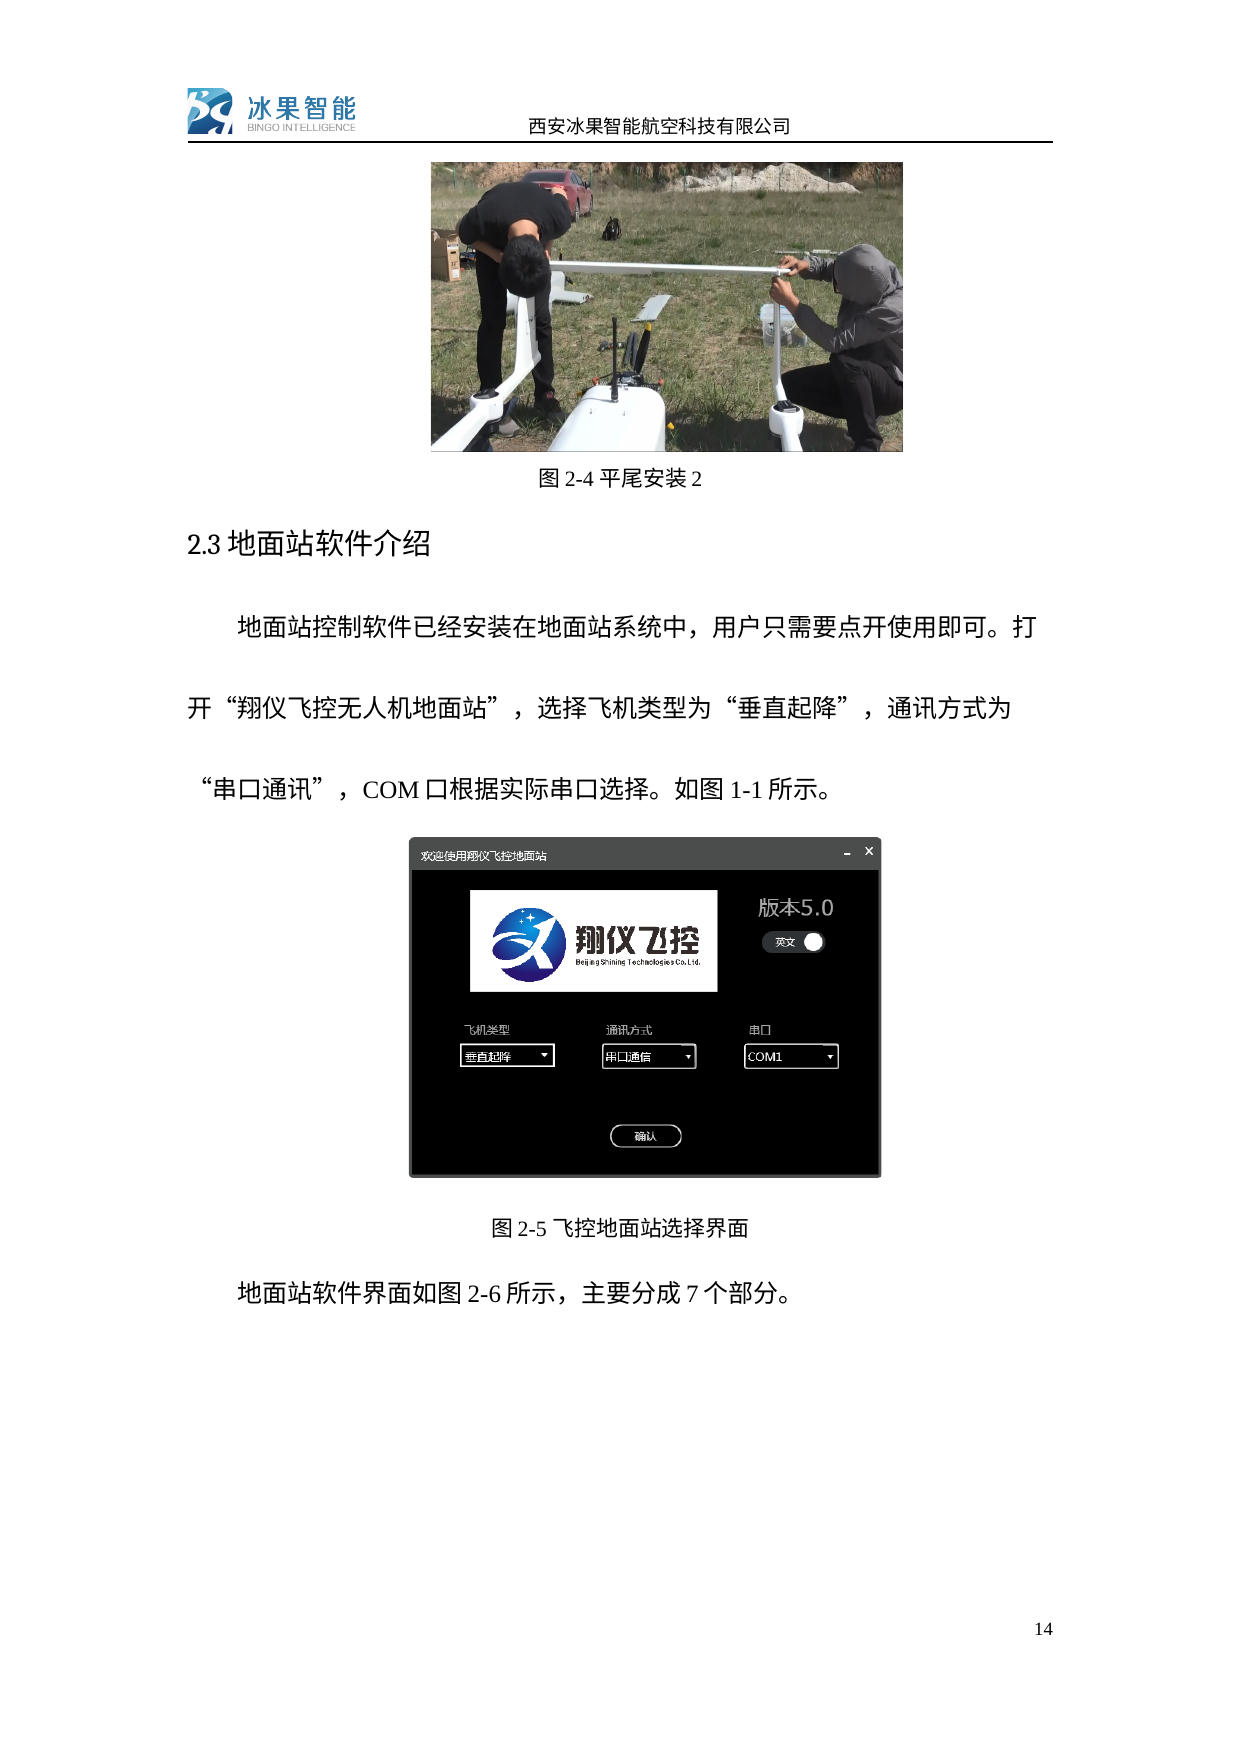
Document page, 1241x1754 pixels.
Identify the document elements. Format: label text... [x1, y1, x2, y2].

text 地面站软件界面如图2-6所示，主要分成7个部分。 [187, 1259, 1053, 1324]
picture [187, 88, 356, 134]
picture [408, 837, 882, 1178]
subtitle 2.3 地面站软件介绍 [187, 509, 1053, 574]
text 图2-5 飞控地面站选择界面 [187, 1210, 1053, 1243]
text 地面站控制软件已经安装在地面站系统中，用户只需要点开使用即可。打开“翔仪飞控无人机地面站”，选择飞机类型为“垂直起降”，通讯方式为“串口通讯”，COM口根据实际串口选择。如图1-1所示。 [187, 593, 1053, 820]
picture [430, 162, 904, 452]
text 图2-4 平尾安装2 [187, 461, 1053, 493]
